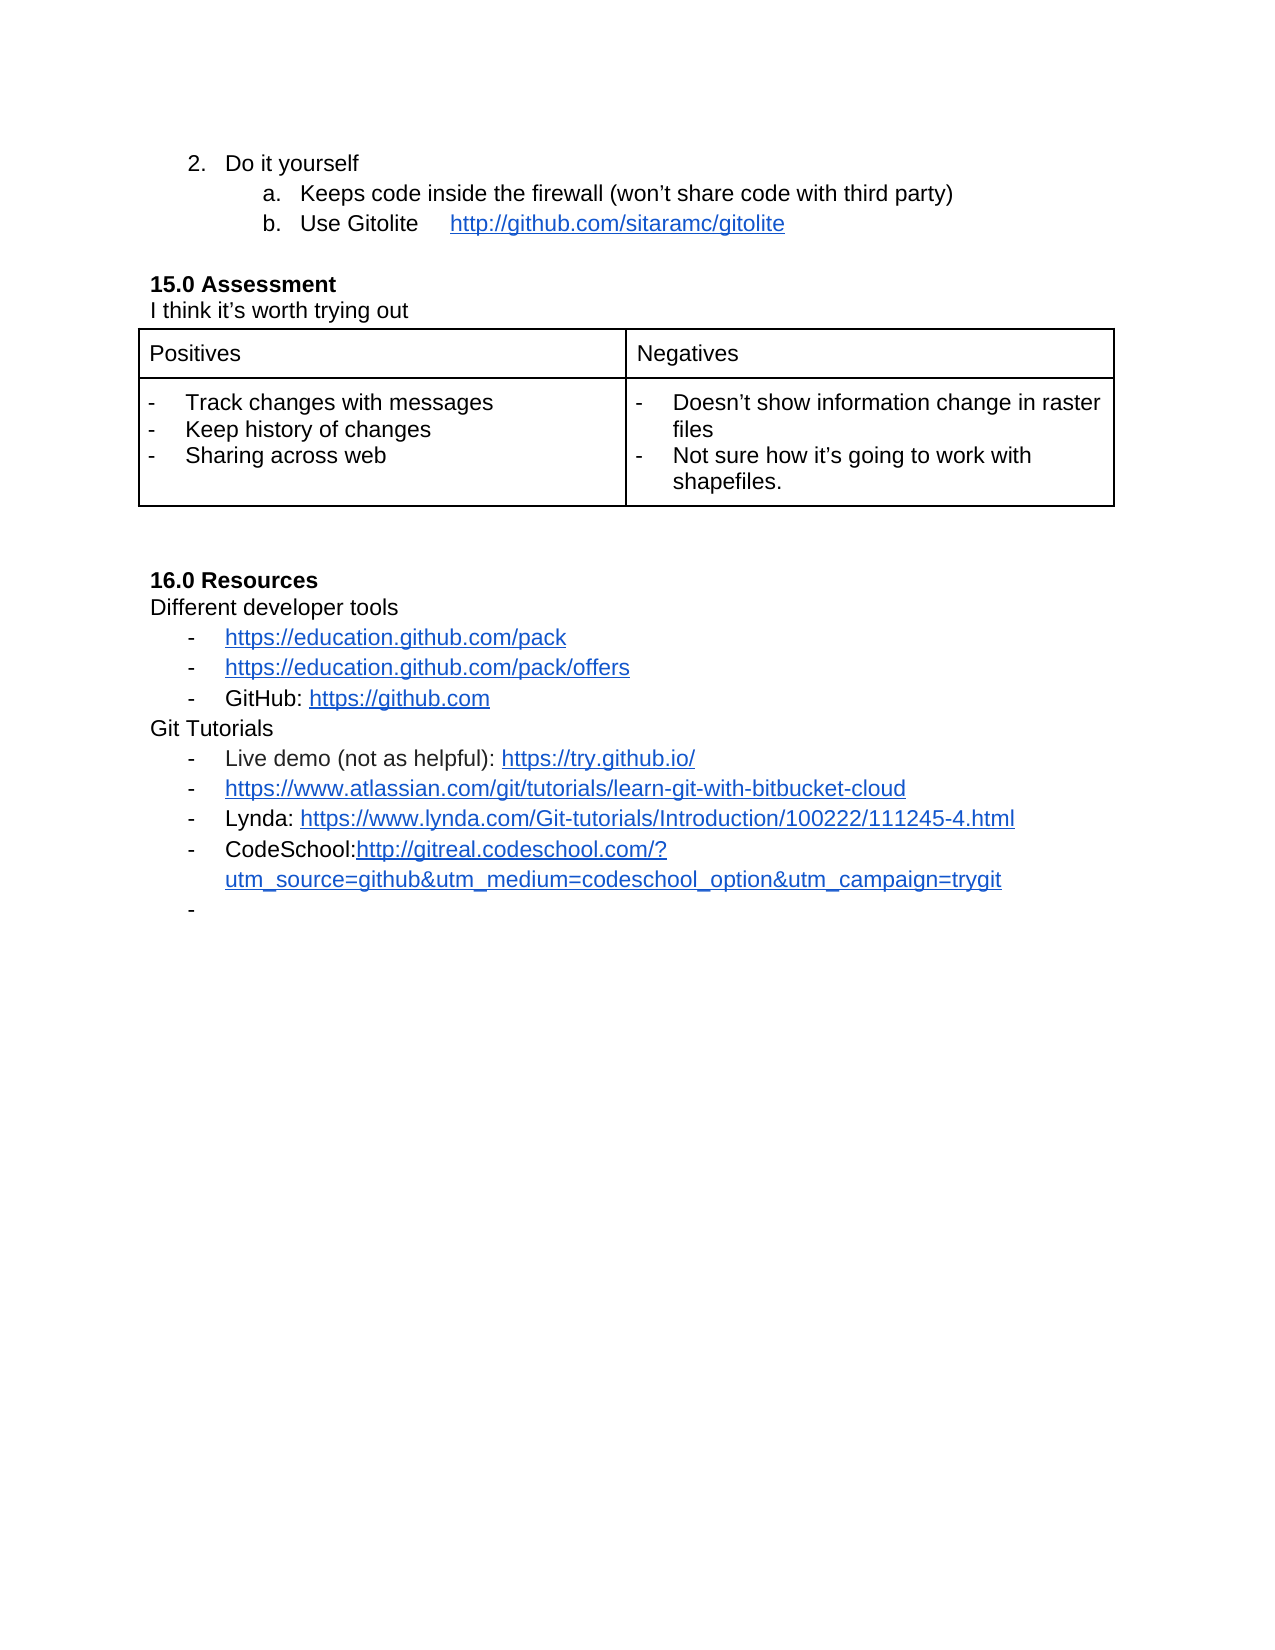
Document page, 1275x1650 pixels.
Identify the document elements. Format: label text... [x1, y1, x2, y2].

list Live demo (not as helpful): https://try.github.io/ [187, 745, 1125, 771]
list https://education.github.com/pack [187, 624, 1125, 650]
list GitHub: https://github.com [187, 684, 1125, 711]
table_header Positives [140, 330, 625, 377]
text I think it’s worth trying out [150, 297, 1125, 323]
list Use Gitolite http://github.com/sitaramc/gitolite [262, 210, 1125, 237]
list CodeSchool:http://gitreal.codeschool.com/?utm_source=github&utm_medium=codeschool_option&utm_campaign=trygit [187, 836, 1125, 892]
subtitle 16.0 Resources [150, 567, 1125, 594]
list Lynda: https://www.lynda.com/Git-tutorials/Introduction/100222/111245-4.html [187, 805, 1125, 832]
list Do it yourself [187, 150, 1125, 176]
table_cell Track changes with messages Keep history of changes Sharing across web [140, 379, 625, 505]
text Git Tutorials [150, 715, 1125, 741]
table_cell Doesn’t show information change in raster files Not sure how it’s going to work with shapefiles. [627, 379, 1113, 505]
list https://www.atlassian.com/git/tutorials/learn-git-with-bitbucket-cloud [187, 775, 1125, 801]
table_header Negatives [627, 330, 1113, 377]
subtitle 15.0 Assessment [150, 271, 1125, 297]
list https://education.github.com/pack/offers [187, 654, 1125, 681]
text Different developer tools [150, 594, 1125, 620]
list Keeps code inside the firewall (won’t share code with third party) [262, 180, 1125, 207]
